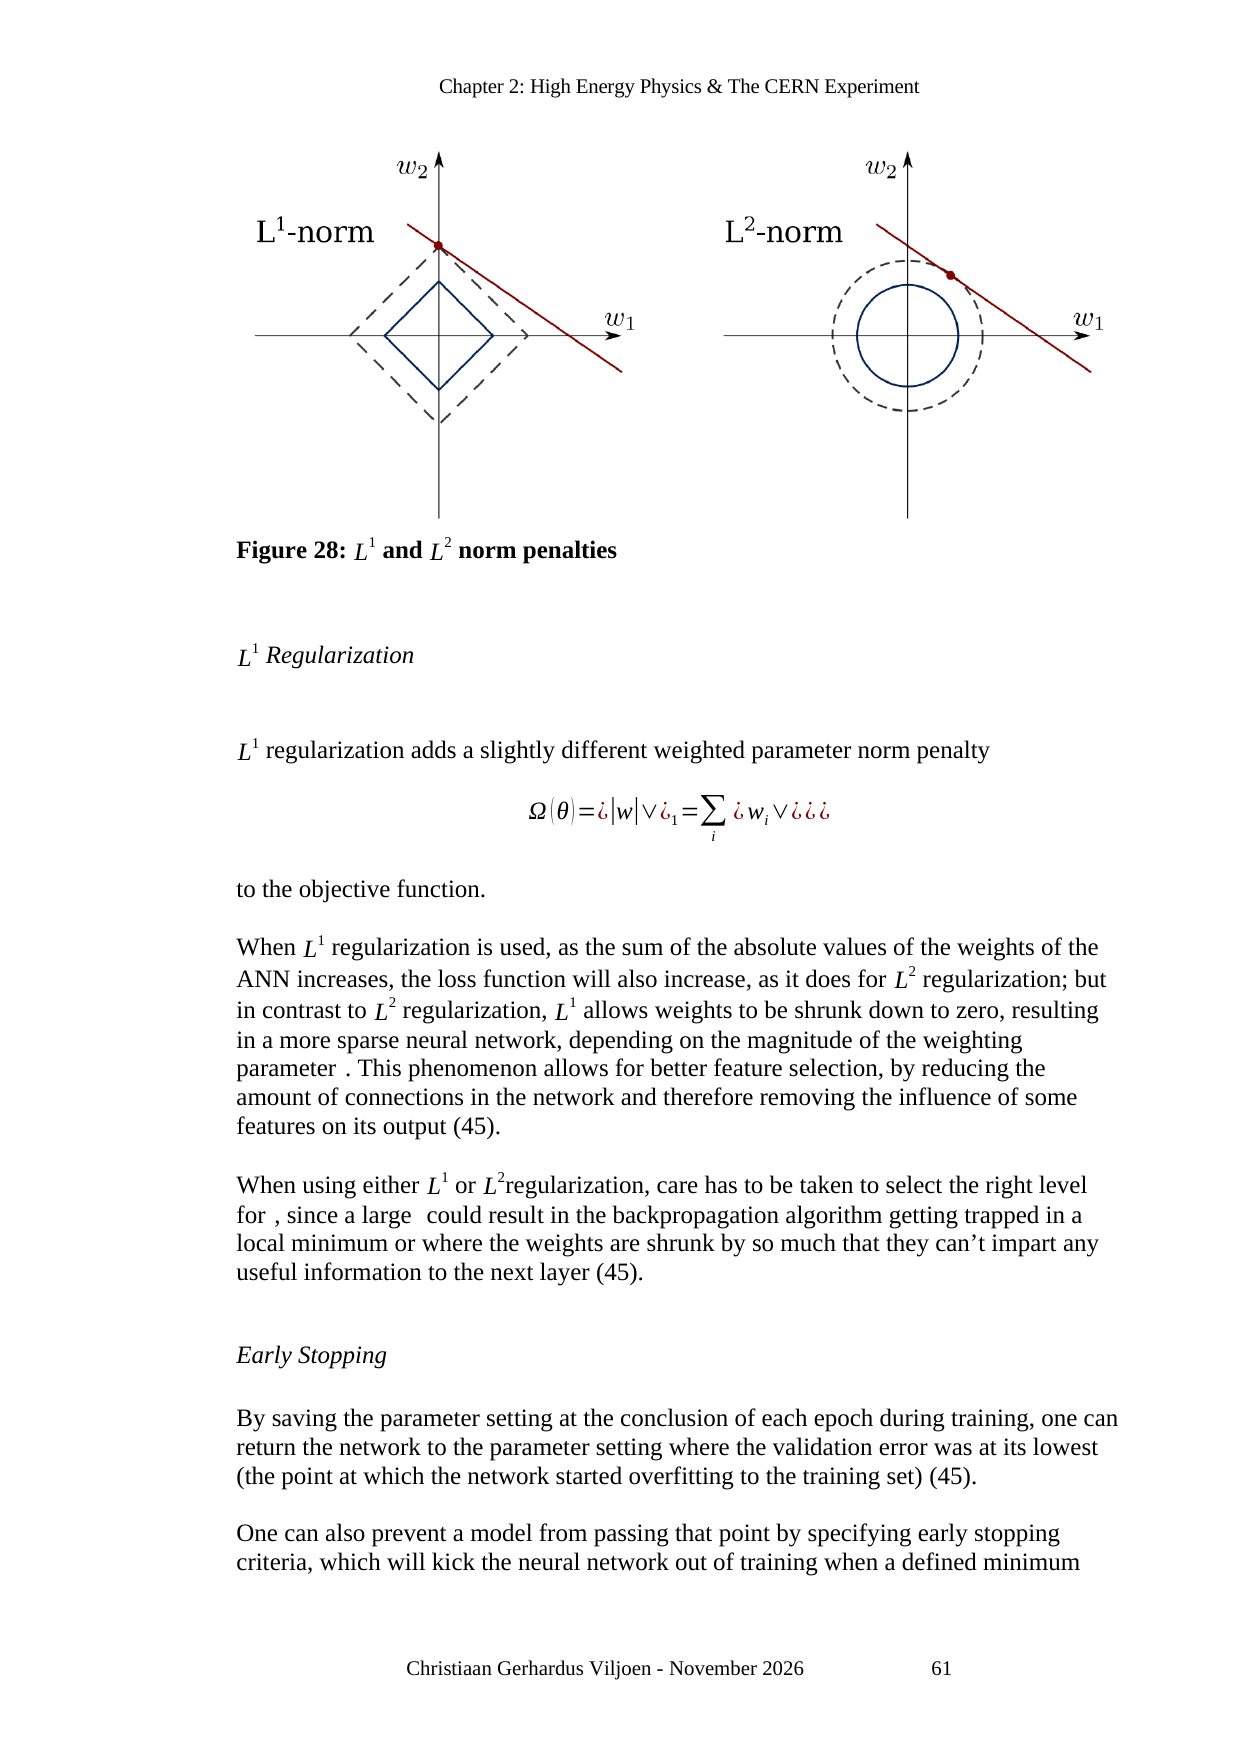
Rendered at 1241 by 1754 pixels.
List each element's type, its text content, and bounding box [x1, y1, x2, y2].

text Figure 28: and norm penalties [236, 534, 1122, 565]
text By saving the parameter setting at the conclusion of each epoch during training, one can return the network to the parameter setting where the validation error was at its lowest (the point at which the network started overfitting to the training set) . [236, 1403, 1122, 1490]
subtitle Early Stopping [236, 1340, 1122, 1368]
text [236, 1518, 1122, 1576]
subtitle Regularization [236, 639, 1122, 671]
text When regularization is used, as the sum of the absolute values of the weights of the ANN increases, the loss function will also increase, as it does for regularization; but in contrast to regularization, allows weights to be shrunk down to zero, resulting in a more sparse neural network, depending on the magnitude of the weighting parameter . This phenomenon allows for better feature selection, by reducing the amount of connections in the network and therefore removing the influence of some features on its output . [236, 931, 1122, 1140]
text to the objective function. [236, 874, 1122, 903]
text When using either or regularization, care has to be taken to select the right level for , since a large could result in the backpropagation algorithm getting trapped in a local minimum or where the weights are shrunk by so much that they can’t impart any useful information to the next layer . [236, 1168, 1122, 1286]
text regularization adds a slightly different weighted parameter norm penalty [236, 734, 1122, 766]
picture [236, 135, 1121, 534]
